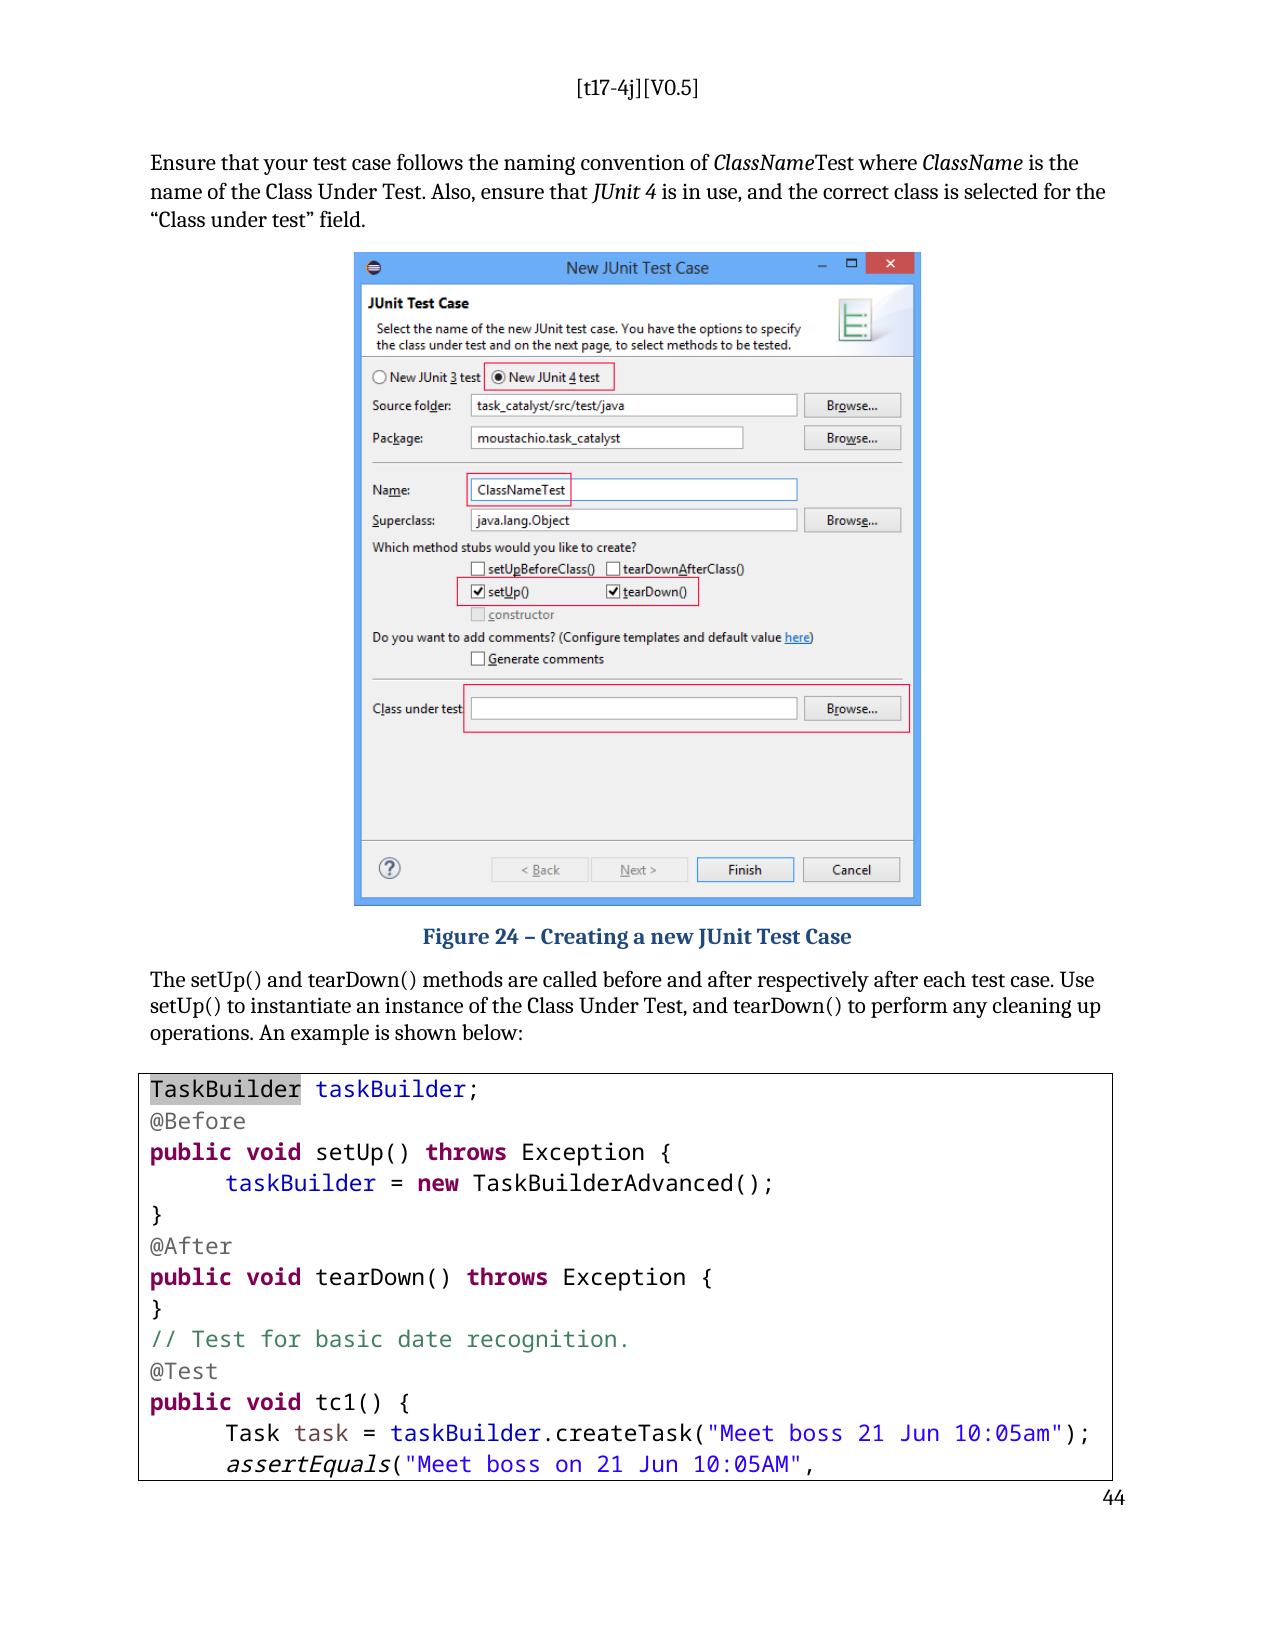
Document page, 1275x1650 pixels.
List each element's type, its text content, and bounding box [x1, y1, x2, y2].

text The setUp() and tearDown() methods are called before and after respectively after each test case. Use setUp() to instantiate an instance of the Class Under Test, and tearDown() to perform any cleaning up operations. An example is shown below: [150, 967, 1125, 1046]
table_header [139, 1074, 1112, 1480]
text Ensure that your test case follows the naming convention of ClassNameTest where ClassName is the name of the Class Under Test. Also, ensure that JUnit 4 is in use, and the correct class is selected for the “Class under test” field. [150, 150, 1125, 233]
picture [353, 252, 922, 906]
